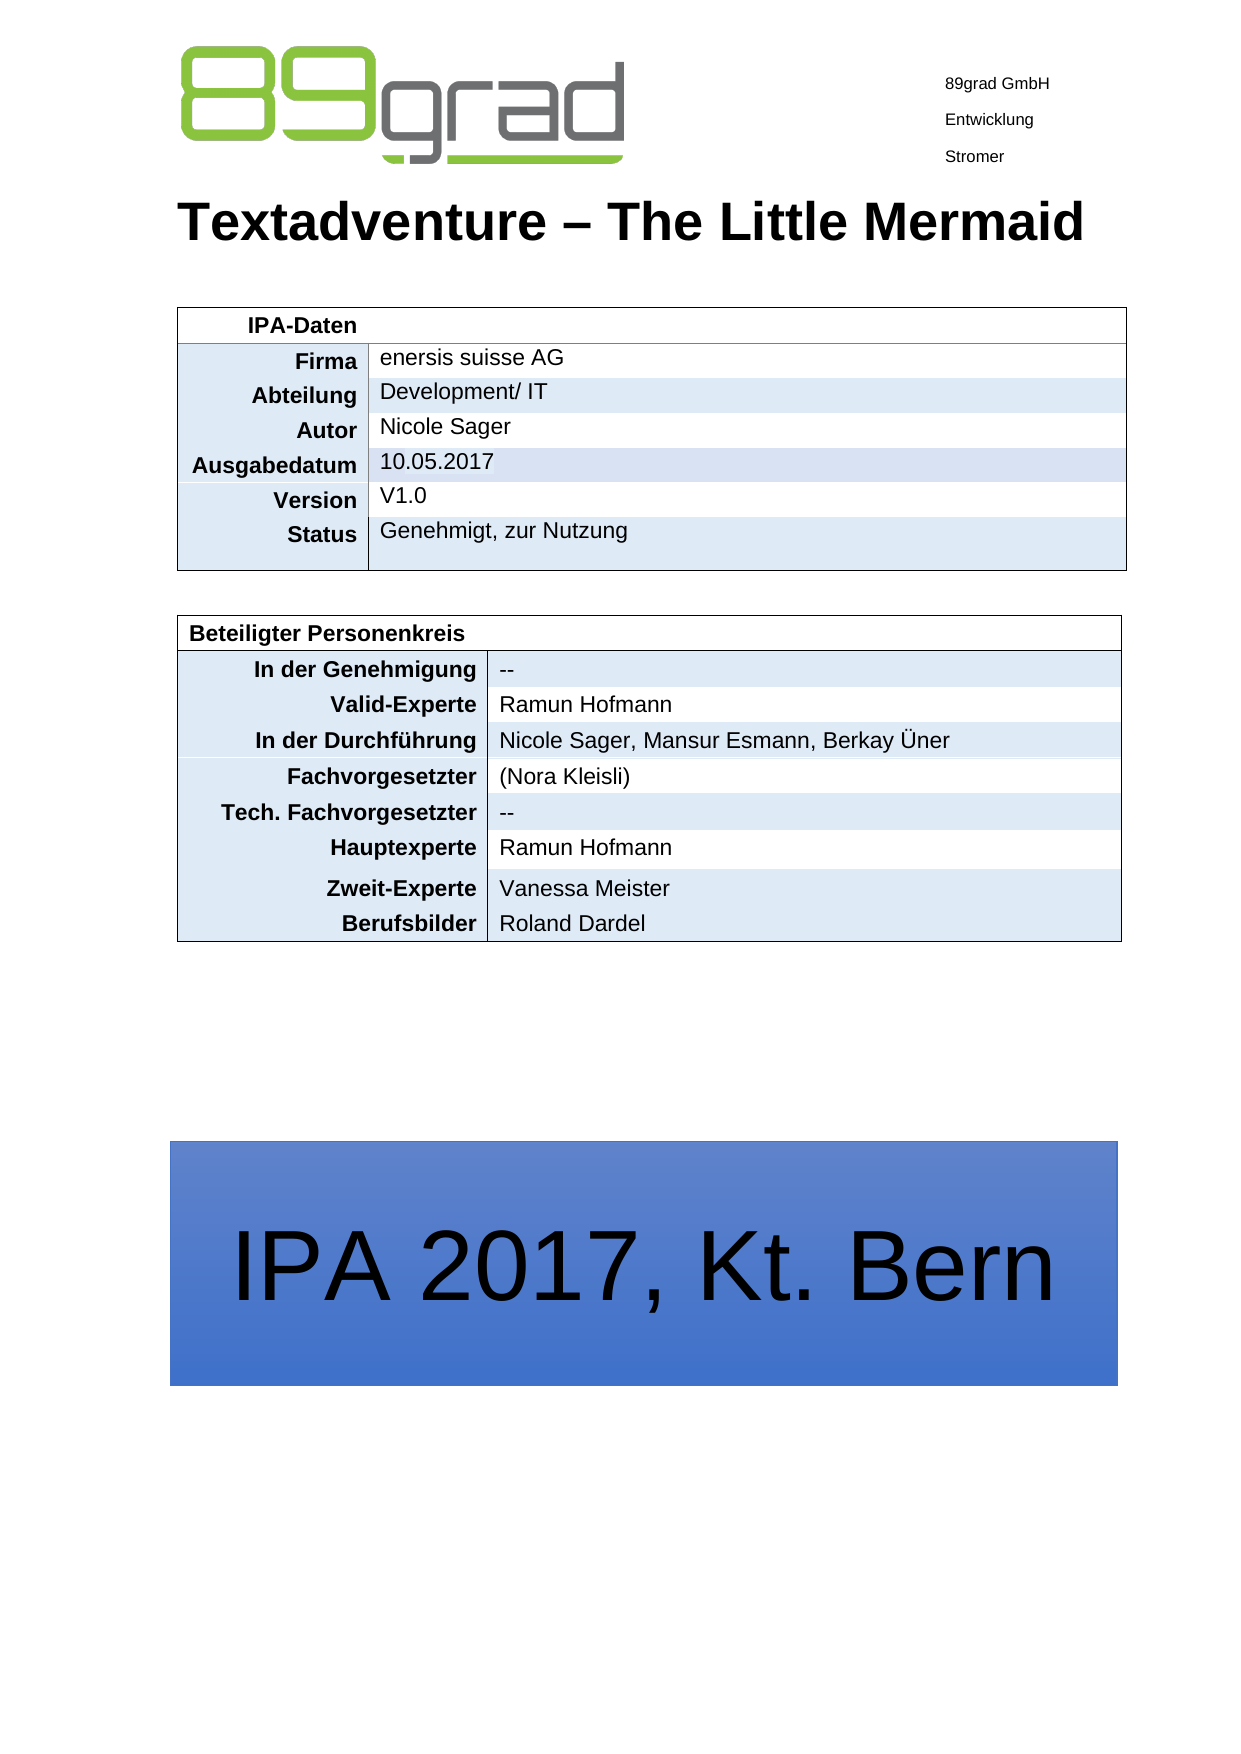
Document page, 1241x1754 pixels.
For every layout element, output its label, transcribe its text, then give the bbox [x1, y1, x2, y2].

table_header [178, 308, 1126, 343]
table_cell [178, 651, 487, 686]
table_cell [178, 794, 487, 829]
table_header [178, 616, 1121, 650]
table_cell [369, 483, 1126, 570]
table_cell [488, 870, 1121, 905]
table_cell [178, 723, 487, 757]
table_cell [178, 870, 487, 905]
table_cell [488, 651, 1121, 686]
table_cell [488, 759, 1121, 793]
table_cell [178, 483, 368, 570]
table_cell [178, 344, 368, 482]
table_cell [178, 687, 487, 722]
text Textadventure – The Little Mermaid [177, 189, 1122, 252]
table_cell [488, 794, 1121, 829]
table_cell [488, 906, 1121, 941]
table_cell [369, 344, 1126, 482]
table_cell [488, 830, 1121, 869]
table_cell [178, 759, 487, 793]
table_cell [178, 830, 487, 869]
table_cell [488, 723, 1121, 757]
picture [170, 37, 637, 168]
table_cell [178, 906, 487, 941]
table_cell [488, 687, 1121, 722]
